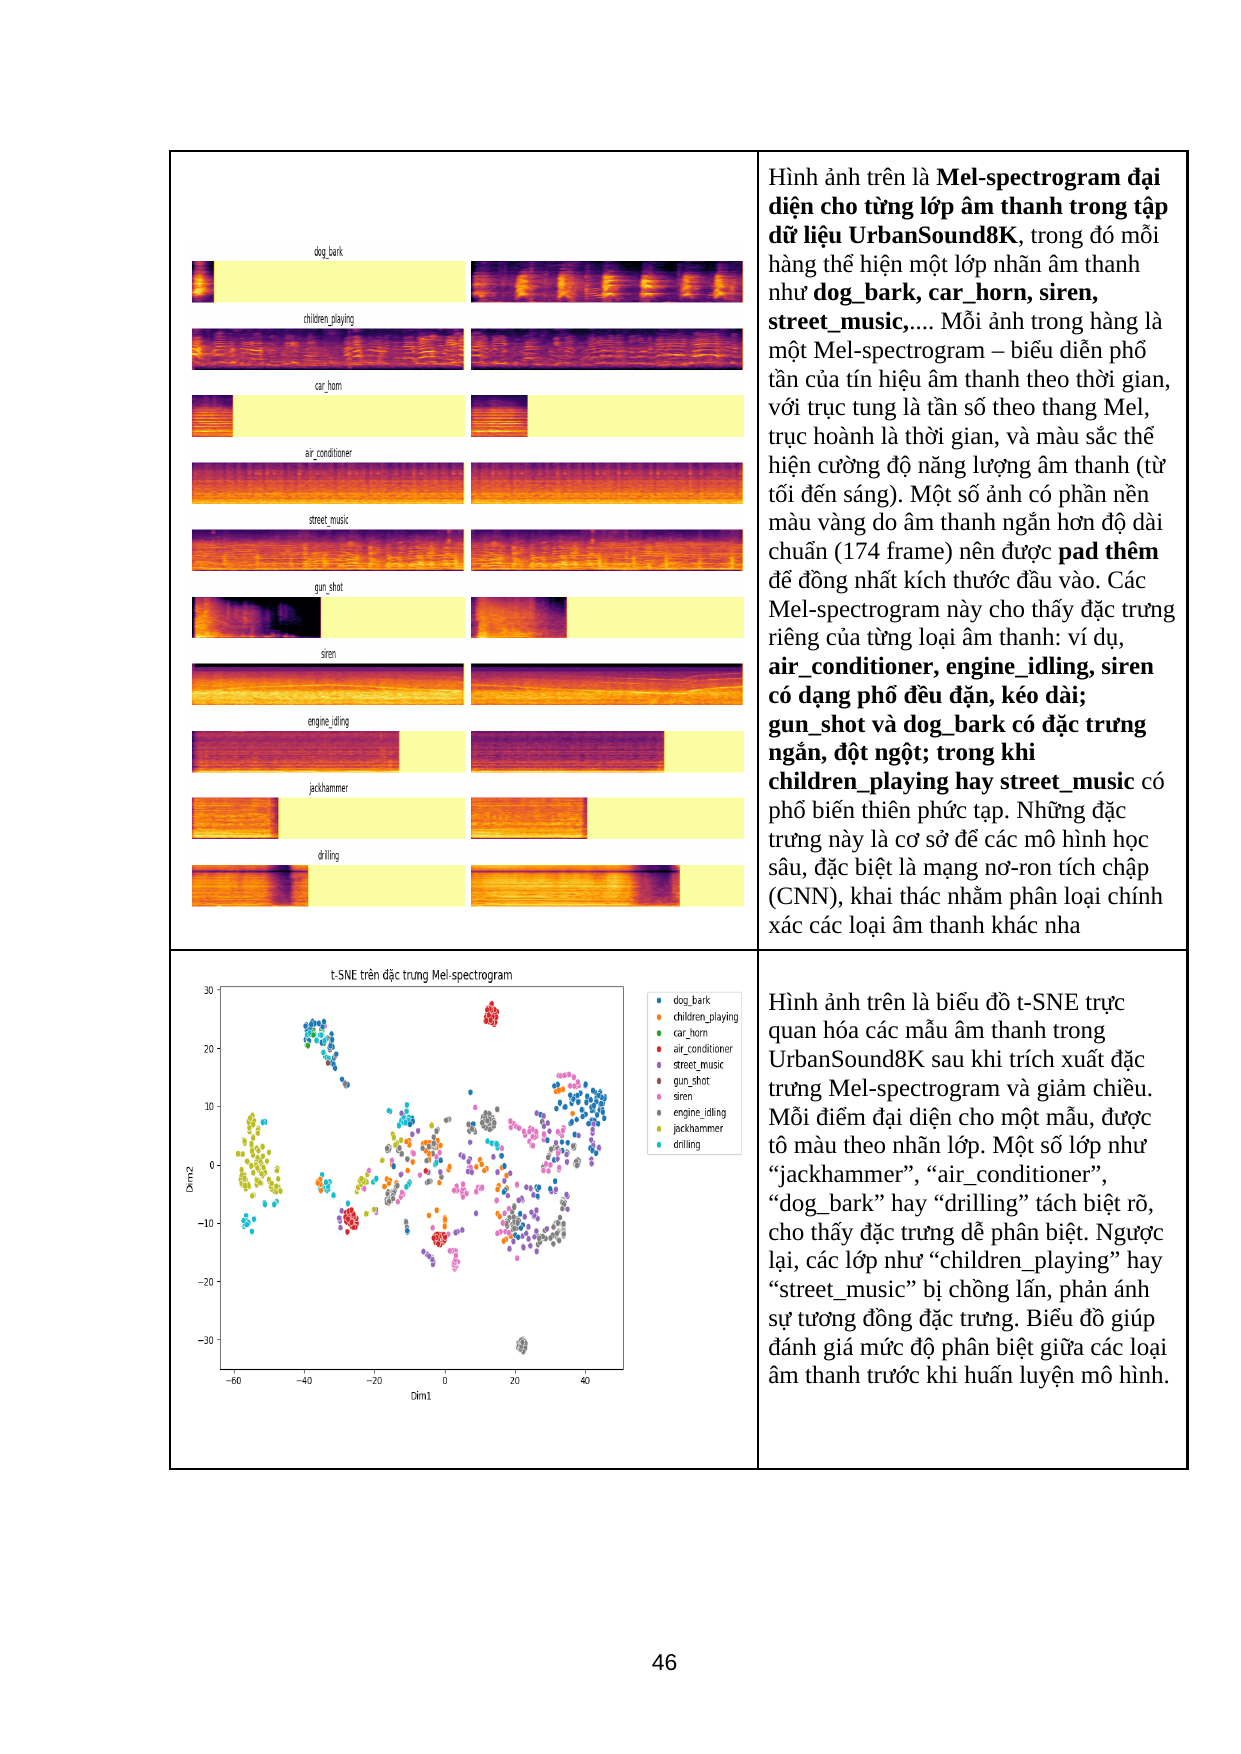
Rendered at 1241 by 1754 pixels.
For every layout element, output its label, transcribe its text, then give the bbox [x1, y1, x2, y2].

table_cell [171, 951, 757, 1468]
table_header [171, 152, 757, 949]
picture [180, 961, 747, 1409]
picture [188, 240, 747, 913]
table_header Hình ảnh trên là Mel-spectrogram đại diện cho từng lớp âm thanh trong tập dữ liệu UrbanSound8K, trong đó mỗi hàng thể hiện một lớp nhãn âm thanh như dog_bark, car_horn, siren, street_music,.... Mỗi ảnh trong hàng là một Mel-spectrogram – biểu diễn phổ tần của tín hiệu âm thanh theo thời gian, với trục tung là tần số theo thang Mel, trục hoành là thời gian, và màu sắc thể hiện cường độ năng lượng âm thanh (từ tối đến sáng). Một số ảnh có phần nền màu vàng do âm thanh ngắn hơn độ dài chuẩn (174 frame) nên được pad thêm để đồng nhất kích thước đầu vào. Các Mel-spectrogram này cho thấy đặc trưng riêng của từng loại âm thanh: ví dụ, air_conditioner, engine_idling, siren có dạng phổ đều đặn, kéo dài; gun_shot và dog_bark có đặc trưng ngắn, đột ngột; trong khi children_playing hay street_music có phổ biến thiên phức tạp. Những đặc trưng này là cơ sở để các mô hình học sâu, đặc biệt là mạng nơ-ron tích chập (CNN), khai thác nhằm phân loại chính xác các loại âm thanh khác nha [759, 152, 1186, 949]
table_cell Hình ảnh trên là biểu đồ t-SNE trực quan hóa các mẫu âm thanh trong UrbanSound8K sau khi trích xuất đặc trưng Mel-spectrogram và giảm chiều. Mỗi điểm đại diện cho một mẫu, được tô màu theo nhãn lớp. Một số lớp như “jackhammer”, “air_conditioner”, “dog_bark” hay “drilling” tách biệt rõ, cho thấy đặc trưng dễ phân biệt. Ngược lại, các lớp như “children_playing” hay “street_music” bị chồng lấn, phản ánh sự tương đồng đặc trưng. Biểu đồ giúp đánh giá mức độ phân biệt giữa các loại âm thanh trước khi huấn luyện mô hình. [759, 951, 1186, 1468]
